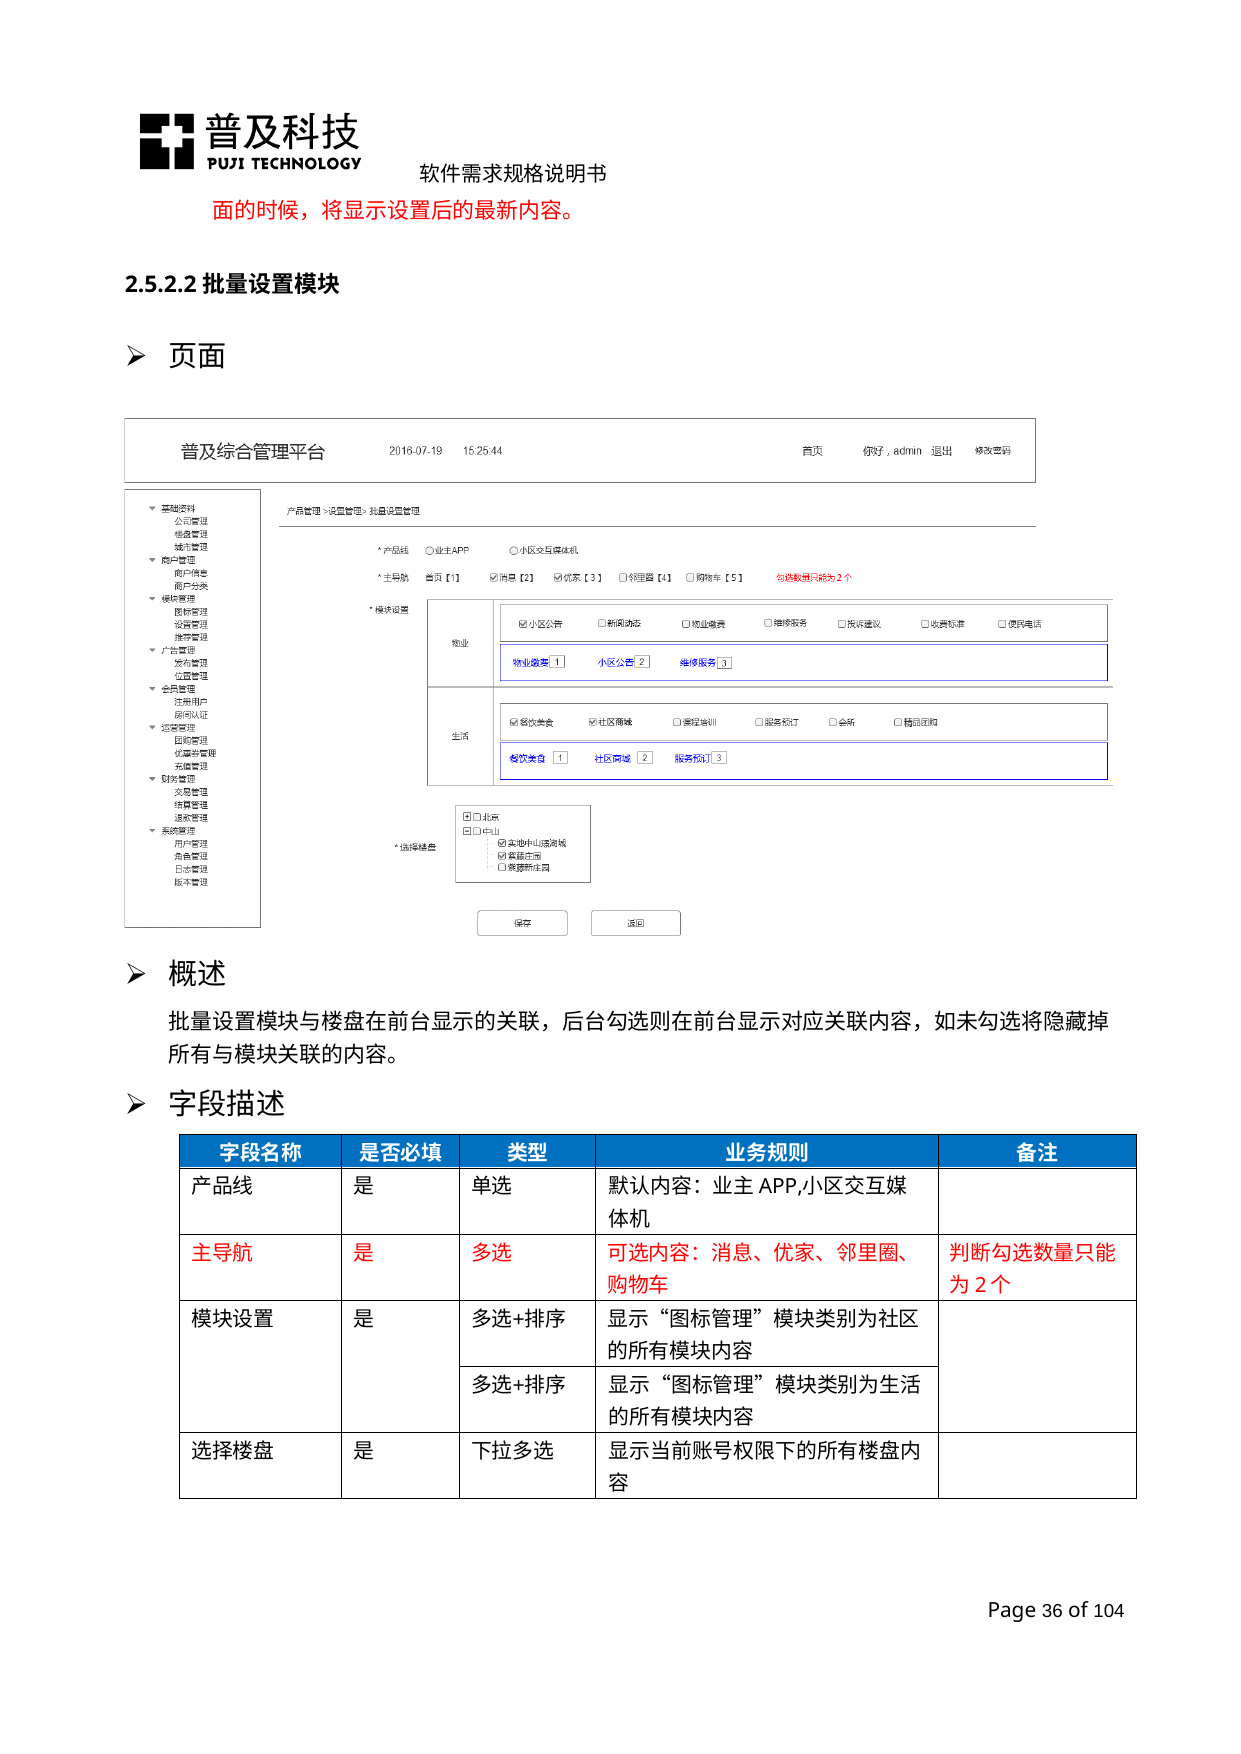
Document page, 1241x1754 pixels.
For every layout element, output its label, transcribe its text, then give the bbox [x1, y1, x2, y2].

table_cell 显示“图标管理”模块类别为社区的所有模块内容 [596, 1301, 938, 1366]
table_cell 多选+排序 [460, 1367, 595, 1432]
list 字段描述 [124, 1069, 1113, 1134]
table_cell 显示“图标管理”模块类别为生活的所有模块内容 [596, 1367, 938, 1432]
table_cell 是 [342, 1301, 459, 1432]
table_cell 模块设置 [180, 1301, 341, 1432]
list 页面 [124, 321, 1113, 386]
picture [124, 418, 1113, 936]
table_cell 是 [342, 1169, 459, 1233]
table_cell [939, 1169, 1136, 1233]
table_header 类型 [460, 1135, 595, 1167]
table_cell 单选 [460, 1169, 595, 1233]
table_cell 判断勾选数量只能为2个 [939, 1235, 1136, 1299]
table_cell 可选内容：消息、优家、邻里圈、购物车 [596, 1235, 938, 1299]
table_cell [939, 1301, 1136, 1432]
table_cell 产品线 [180, 1169, 341, 1233]
list 批量设置模块与楼盘在前台显示的关联，后台勾选则在前台显示对应关联内容，如未勾选将隐藏掉所有与模块关联的内容。 [168, 1004, 1113, 1069]
table_cell 是 [342, 1235, 459, 1299]
table_cell 多选+排序 [460, 1301, 595, 1366]
table_cell 主导航 [180, 1235, 341, 1299]
table_cell 多选 [460, 1235, 595, 1299]
table_cell 是 [342, 1433, 459, 1498]
subtitle 批量设置模块 [124, 250, 1113, 315]
picture [124, 103, 366, 182]
table_cell 下拉多选 [460, 1433, 595, 1498]
list 概述 [124, 939, 1113, 1004]
table_cell 显示当前账号权限下的所有楼盘内容 [596, 1433, 938, 1498]
table_header 业务规则 [596, 1135, 938, 1167]
list 保存：将楼盘下模块的选择与排序结果进行保存，保存后，用户在前台APP加载网络刷新页面的时候，将显示设置后的最新内容。 [168, 193, 1113, 225]
table_header 备注 [939, 1135, 1136, 1167]
table_cell 默认内容：业主APP,小区交互媒体机 [596, 1169, 938, 1233]
table_cell 选择楼盘 [180, 1433, 341, 1498]
table_cell [939, 1433, 1136, 1498]
table_header 是否必填 [342, 1135, 459, 1167]
table_header 字段名称 [180, 1135, 341, 1167]
